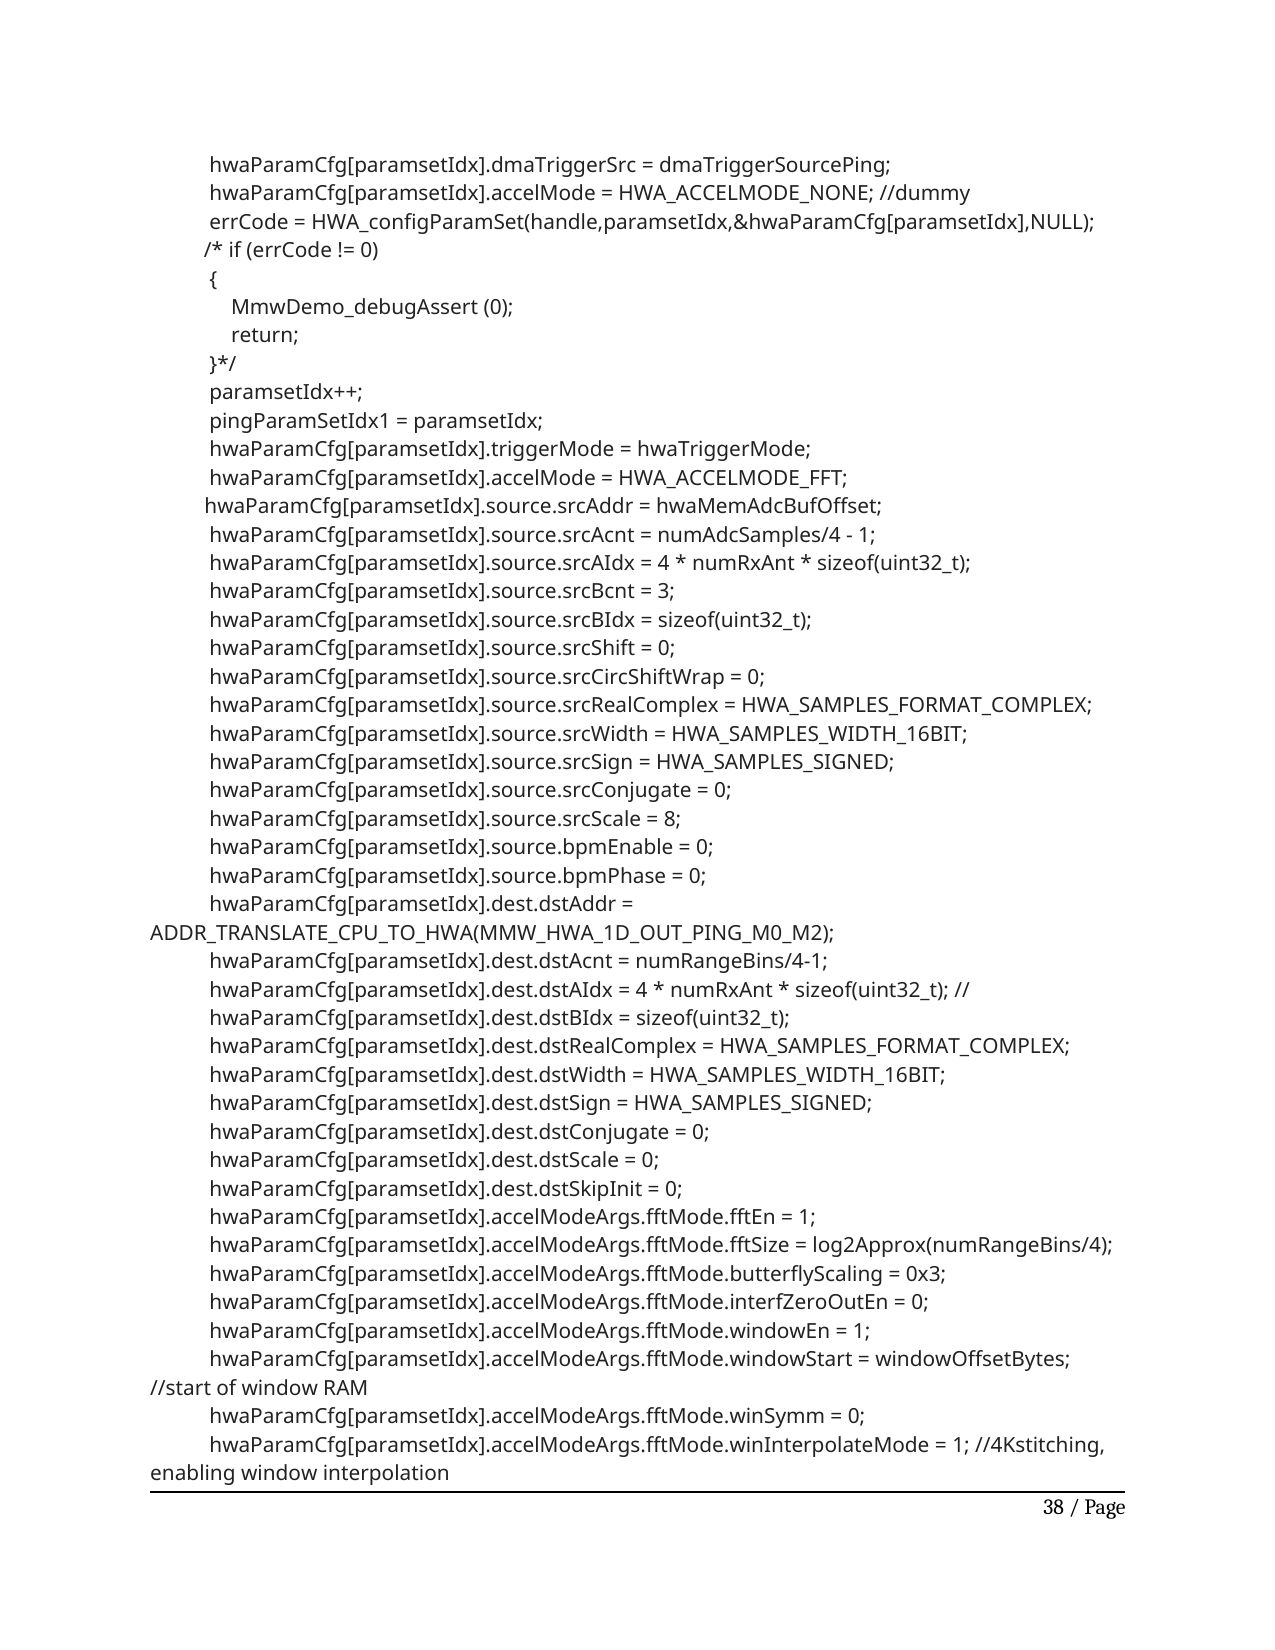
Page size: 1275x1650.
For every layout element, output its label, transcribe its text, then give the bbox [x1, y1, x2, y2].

text hwaParamCfg[paramsetIdx].dest.dstAIdx = 4 * numRxAnt * sizeof(uint32_t); // [150, 975, 1125, 1003]
text hwaParamCfg[paramsetIdx].dest.dstSign = HWA_SAMPLES_SIGNED; [150, 1088, 1125, 1117]
text return; [150, 321, 1125, 349]
text hwaParamCfg[paramsetIdx].accelMode = HWA_ACCELMODE_FFT; [150, 463, 1125, 491]
text hwaParamCfg[paramsetIdx].source.srcConjugate = 0; [150, 776, 1125, 804]
text hwaParamCfg[paramsetIdx].source.srcSign = HWA_SAMPLES_SIGNED; [150, 747, 1125, 776]
text errCode = HWA_configParamSet(handle,paramsetIdx,&hwaParamCfg[paramsetIdx],NULL); [150, 207, 1125, 235]
text /* if (errCode != 0) [150, 235, 1125, 264]
text hwaParamCfg[paramsetIdx].dest.dstConjugate = 0; [150, 1117, 1125, 1145]
text hwaParamCfg[paramsetIdx].source.bpmEnable = 0; [150, 832, 1125, 861]
text paramsetIdx++; [150, 377, 1125, 406]
text hwaParamCfg[paramsetIdx].source.srcWidth = HWA_SAMPLES_WIDTH_16BIT; [150, 719, 1125, 747]
text MmwDemo_debugAssert (0); [150, 292, 1125, 321]
text hwaParamCfg[paramsetIdx].dest.dstScale = 0; [150, 1145, 1125, 1174]
text hwaParamCfg[paramsetIdx].source.bpmPhase = 0; [150, 861, 1125, 889]
text hwaParamCfg[paramsetIdx].dest.dstRealComplex = HWA_SAMPLES_FORMAT_COMPLEX; [150, 1032, 1125, 1060]
text hwaParamCfg[paramsetIdx].triggerMode = hwaTriggerMode; [150, 434, 1125, 463]
text hwaParamCfg[paramsetIdx].accelModeArgs.fftMode.winSymm = 0; [150, 1401, 1125, 1430]
text hwaParamCfg[paramsetIdx].dmaTriggerSrc = dmaTriggerSourcePing; [150, 150, 1125, 178]
text hwaParamCfg[paramsetIdx].accelModeArgs.fftMode.fftSize = log2Approx(numRangeBins/4); [150, 1231, 1125, 1259]
text hwaParamCfg[paramsetIdx].source.srcBIdx = sizeof(uint32_t); [150, 605, 1125, 633]
text hwaParamCfg[paramsetIdx].accelModeArgs.fftMode.butterflyScaling = 0x3; [150, 1259, 1125, 1287]
text hwaParamCfg[paramsetIdx].source.srcAddr = hwaMemAdcBufOffset; [150, 491, 1125, 520]
text hwaParamCfg[paramsetIdx].accelMode = HWA_ACCELMODE_NONE; //dummy [150, 178, 1125, 207]
text hwaParamCfg[paramsetIdx].source.srcShift = 0; [150, 633, 1125, 662]
text hwaParamCfg[paramsetIdx].dest.dstWidth = HWA_SAMPLES_WIDTH_16BIT; [150, 1060, 1125, 1088]
text hwaParamCfg[paramsetIdx].source.srcAIdx = 4 * numRxAnt * sizeof(uint32_t); [150, 548, 1125, 577]
text hwaParamCfg[paramsetIdx].accelModeArgs.fftMode.interfZeroOutEn = 0; [150, 1287, 1125, 1316]
text hwaParamCfg[paramsetIdx].source.srcScale = 8; [150, 804, 1125, 832]
text hwaParamCfg[paramsetIdx].accelModeArgs.fftMode.fftEn = 1; [150, 1202, 1125, 1231]
text pingParamSetIdx1 = paramsetIdx; [150, 406, 1125, 434]
text hwaParamCfg[paramsetIdx].dest.dstAcnt = numRangeBins/4-1; [150, 946, 1125, 975]
text { [150, 264, 1125, 292]
text }*/ [150, 349, 1125, 377]
text hwaParamCfg[paramsetIdx].source.srcRealComplex = HWA_SAMPLES_FORMAT_COMPLEX; [150, 690, 1125, 719]
text hwaParamCfg[paramsetIdx].source.srcBcnt = 3; [150, 577, 1125, 605]
text hwaParamCfg[paramsetIdx].dest.dstSkipInit = 0; [150, 1174, 1125, 1202]
text hwaParamCfg[paramsetIdx].source.srcAcnt = numAdcSamples/4 - 1; [150, 520, 1125, 548]
text hwaParamCfg[paramsetIdx].dest.dstBIdx = sizeof(uint32_t); [150, 1003, 1125, 1032]
text hwaParamCfg[paramsetIdx].accelModeArgs.fftMode.windowStart = windowOffsetBytes; //start of window RAM [150, 1344, 1125, 1401]
text hwaParamCfg[paramsetIdx].source.srcCircShiftWrap = 0; [150, 662, 1125, 690]
text hwaParamCfg[paramsetIdx].accelModeArgs.fftMode.windowEn = 1; [150, 1316, 1125, 1344]
text hwaParamCfg[paramsetIdx].dest.dstAddr = ADDR_TRANSLATE_CPU_TO_HWA(MMW_HWA_1D_OUT_PING_M0_M2); [150, 889, 1125, 946]
text hwaParamCfg[paramsetIdx].accelModeArgs.fftMode.winInterpolateMode = 1; //4Kstitching, enabling window interpolation [150, 1430, 1125, 1487]
